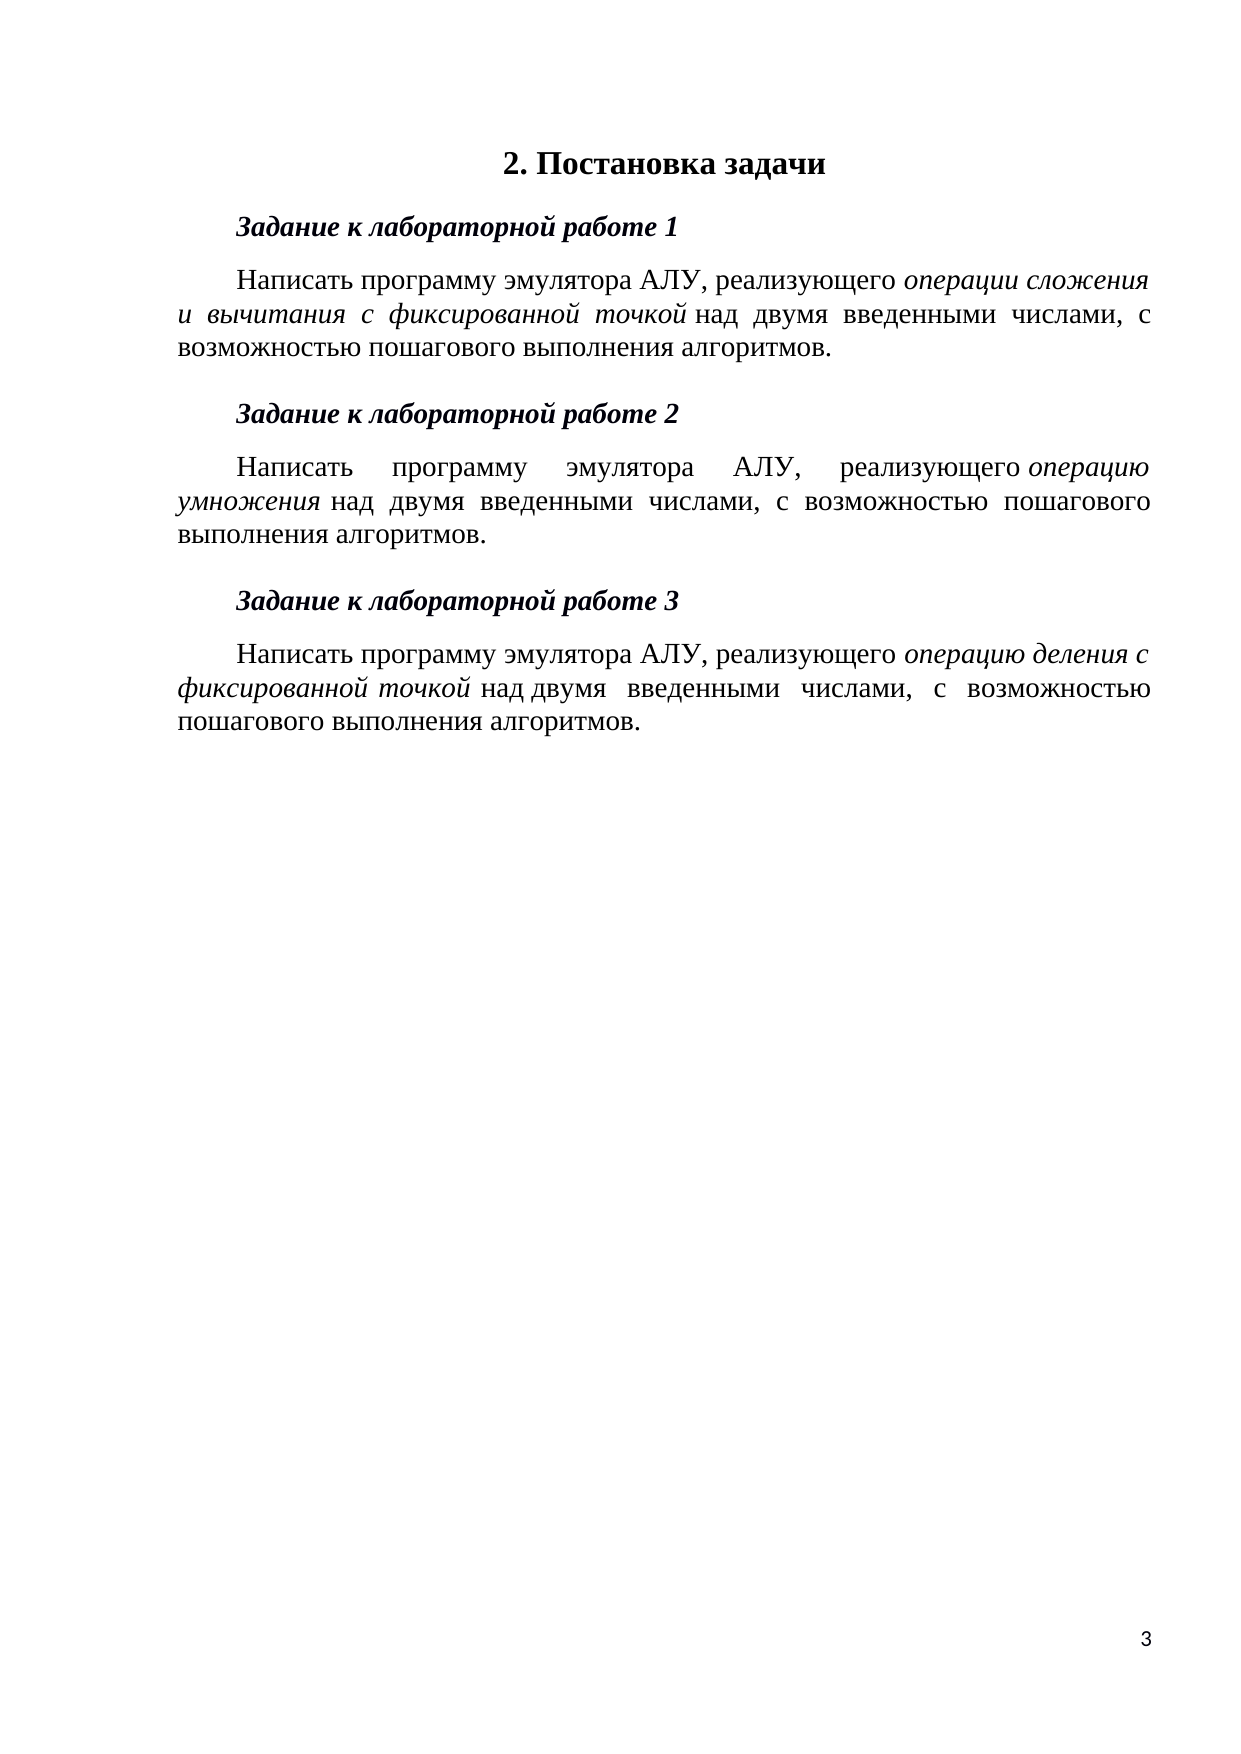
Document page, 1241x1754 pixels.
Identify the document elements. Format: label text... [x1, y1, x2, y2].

text Написать программу эмулятора АЛУ, реализующего операцию деления с фиксированной точкой над двумя введенными числами, с возможностью пошагового выполнения алгоритмов. [177, 636, 1152, 737]
text Задание к лабораторной работе 2 [177, 396, 1152, 430]
subtitle 2. Постановка задачи [177, 143, 1152, 181]
text Задание к лабораторной работе 1 [177, 209, 1152, 243]
text Задание к лабораторной работе 3 [177, 583, 1152, 617]
text Написать программу эмулятора АЛУ, реализующего операцию умножения над двумя введенными числами, с возможностью пошагового выполнения алгоритмов. [177, 449, 1152, 550]
text Написать программу эмулятора АЛУ, реализующего операции сложения и вычитания с фиксированной точкой над двумя введенными числами, с возможностью пошагового выполнения алгоритмов. [177, 262, 1152, 363]
